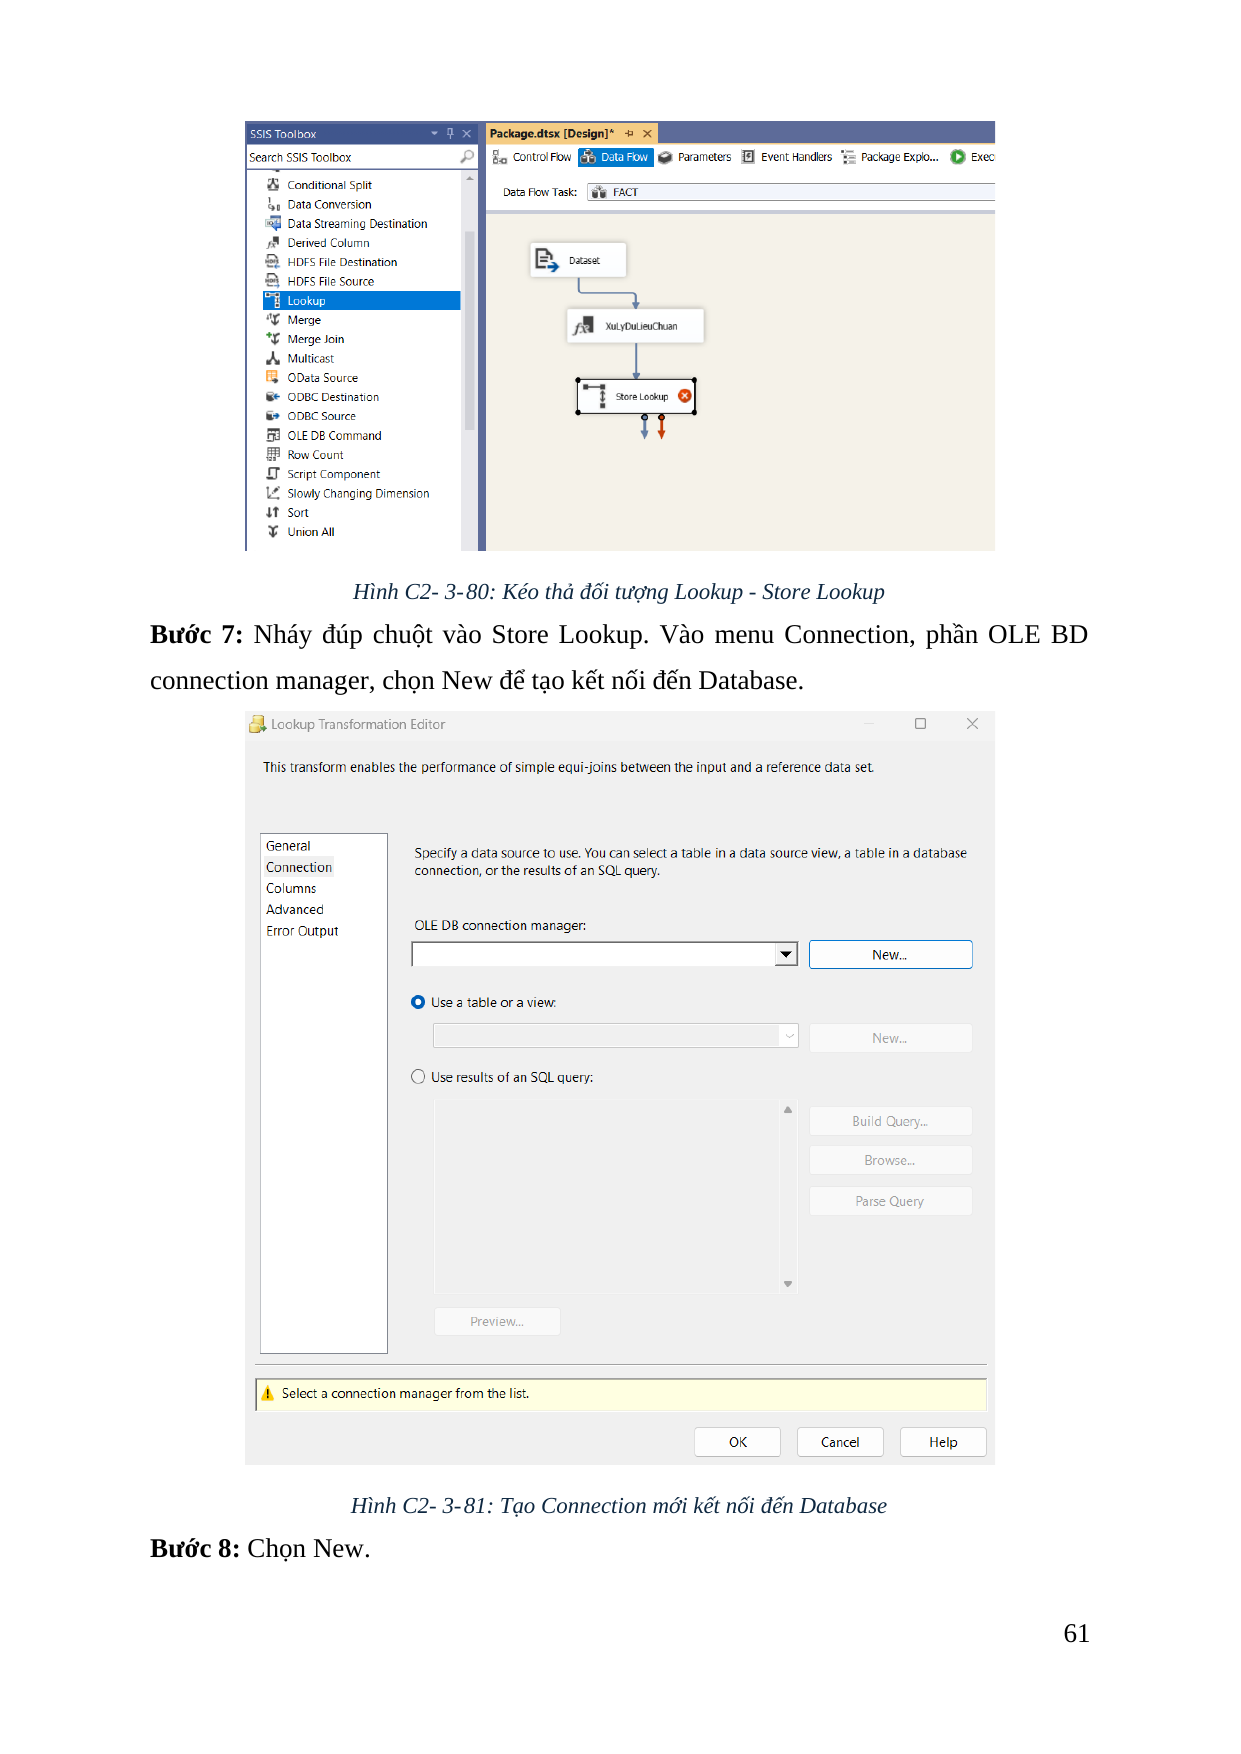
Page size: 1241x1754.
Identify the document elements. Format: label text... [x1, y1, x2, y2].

picture [245, 711, 995, 1465]
text Bước 8: Chọn New. [150, 1532, 1090, 1563]
picture [245, 121, 995, 551]
text Bước 7: Nháy đúp chuột vào Store Lookup. Vào menu Connection, phần OLE BD connection manager, chọn New để tạo kết nối đến Database. [150, 618, 1090, 696]
